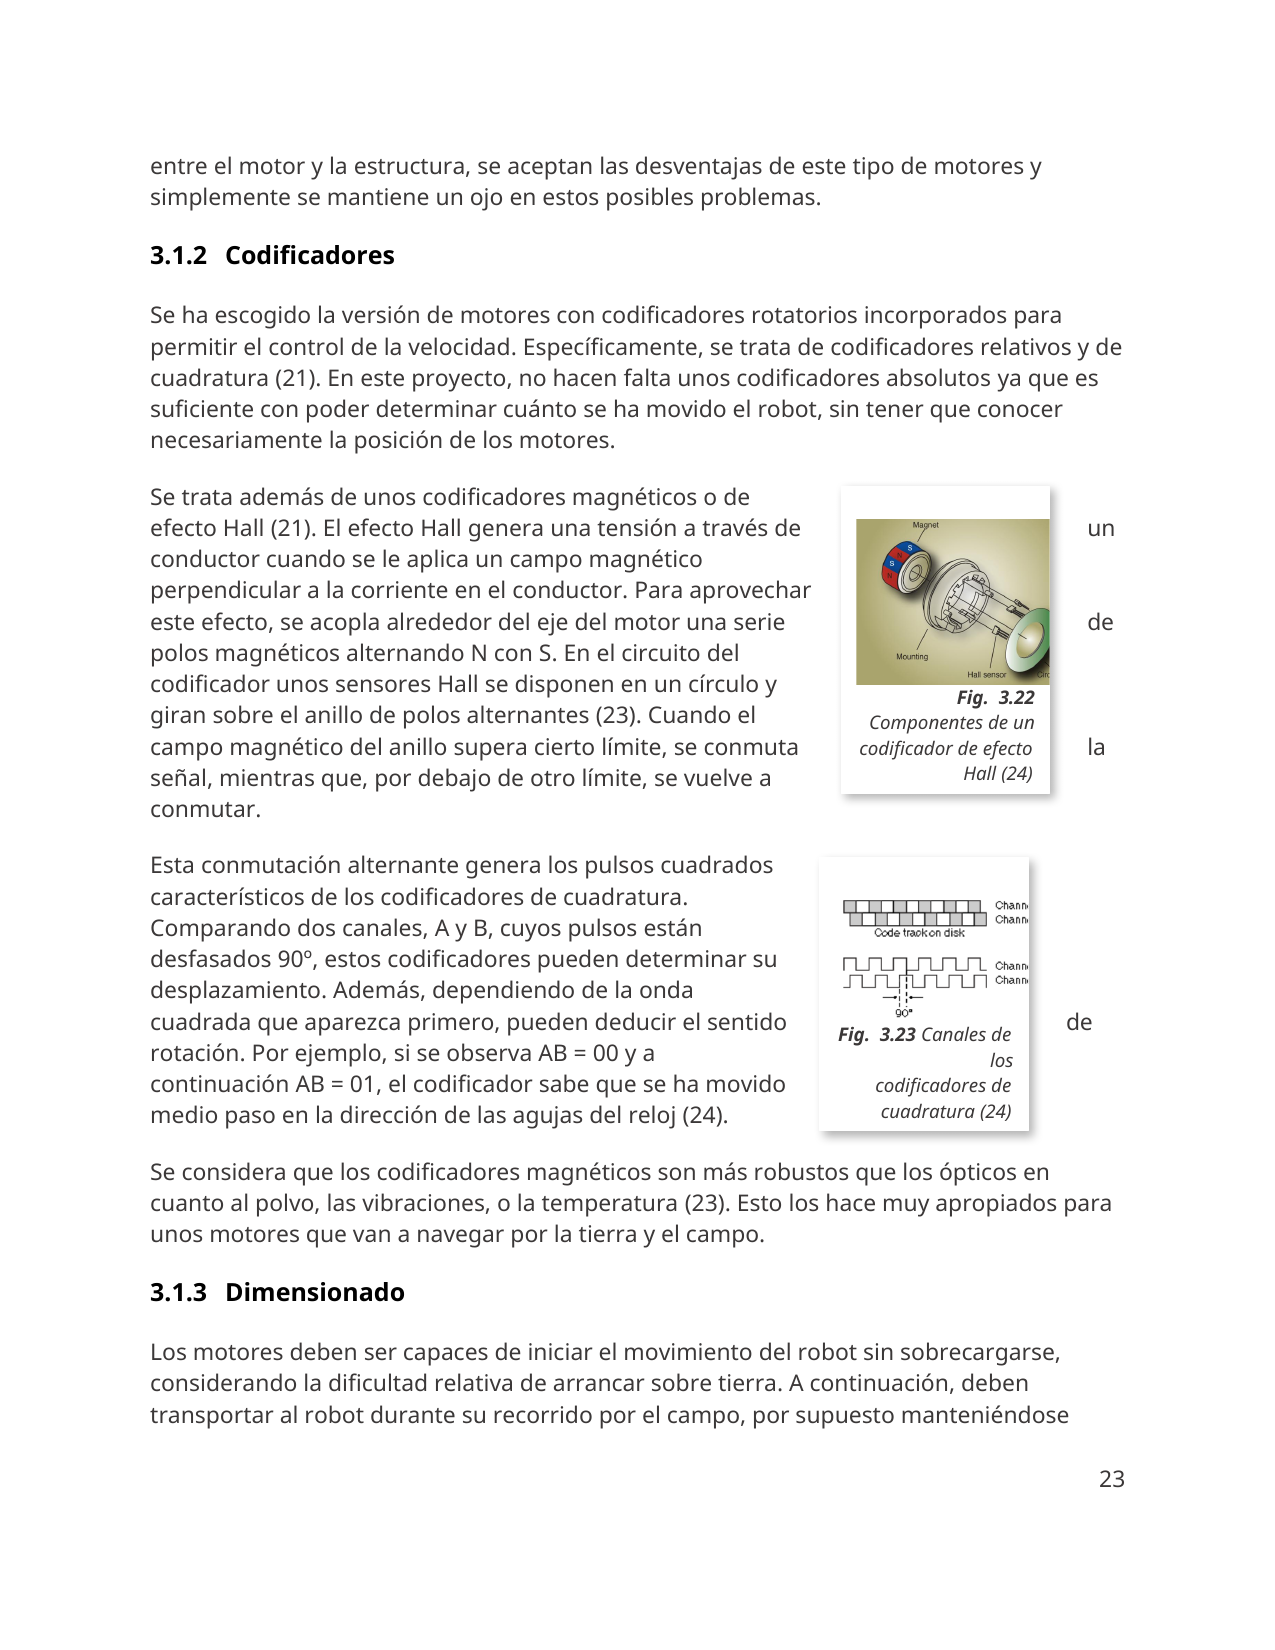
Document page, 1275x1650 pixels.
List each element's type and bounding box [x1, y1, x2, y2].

picture [856, 519, 1050, 685]
picture [834, 890, 1029, 1022]
